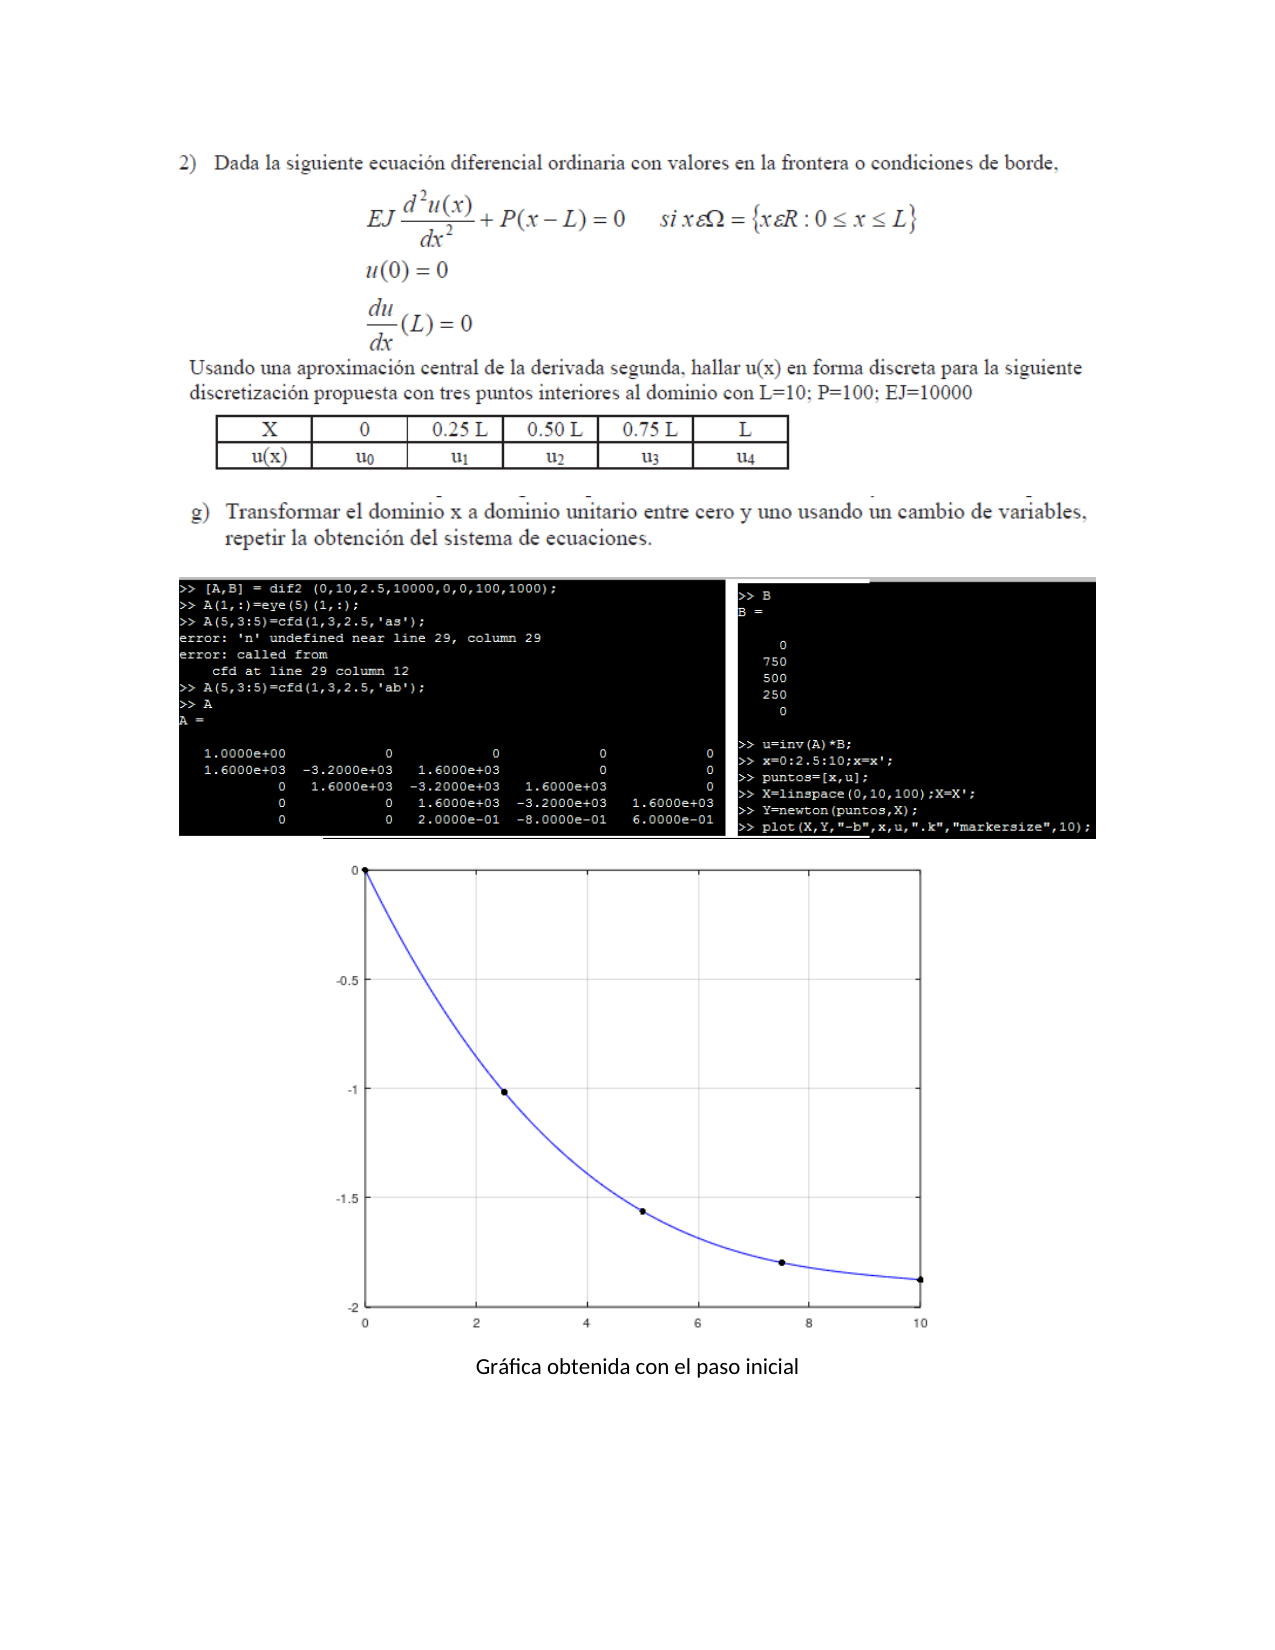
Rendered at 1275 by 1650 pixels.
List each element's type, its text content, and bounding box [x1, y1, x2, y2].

picture [177, 496, 1098, 559]
picture [177, 147, 1093, 478]
picture [335, 857, 940, 1334]
text Gráfica obtenida con el paso inicial [177, 1352, 1098, 1380]
picture [177, 577, 1096, 839]
